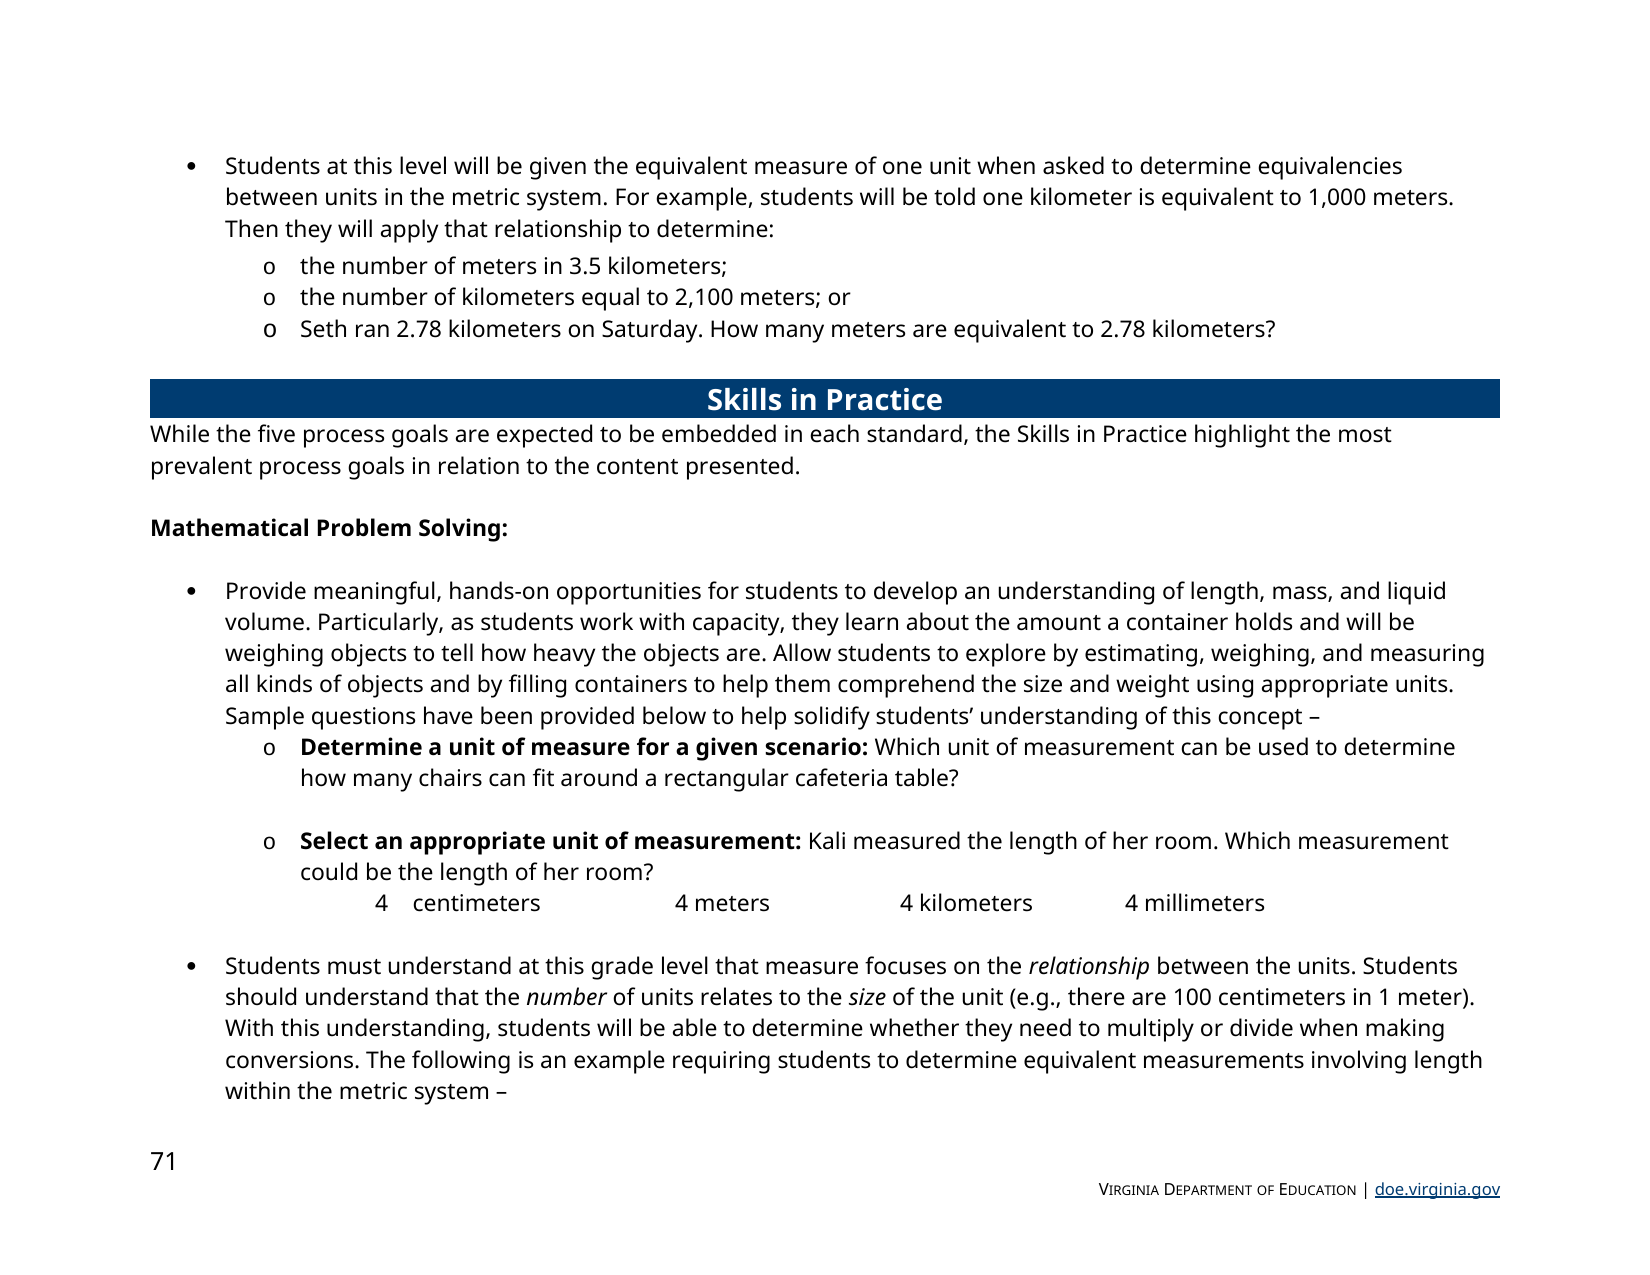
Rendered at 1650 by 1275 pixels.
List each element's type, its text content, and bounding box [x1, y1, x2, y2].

list the number of kilometers equal to 2,100 meters; or [262, 281, 1500, 313]
list Students must understand at this grade level that measure focuses on the relationship between the units. Students should understand that the number of units relates to the size of the unit (e.g., there are 100 centimeters in 1 meter). With this understanding, students will be able to determine whether they need to multiply or divide when making conversions. The following is an example requiring students to determine equivalent measurements involving length within the metric system – [187, 950, 1500, 1106]
subtitle Skills in Practice [150, 379, 1500, 418]
list Select an appropriate unit of measurement: Kali measured the length of her room. Which measurement could be the length of her room? [262, 825, 1500, 887]
list Seth ran 2.78 kilometers on Saturday. How many meters are equivalent to 2.78 kilometers? [262, 313, 1500, 345]
list Provide meaningful, hands-on opportunities for students to develop an understanding of length, mass, and liquid volume. Particularly, as students work with capacity, they learn about the amount a container holds and will be weighing objects to tell how heavy the objects are. Allow students to explore by estimating, weighing, and measuring all kinds of objects and by filling containers to help them comprehend the size and weight using appropriate units. Sample questions have been provided below to help solidify students’ understanding of this concept – [187, 575, 1500, 731]
text Mathematical Problem Solving: [150, 512, 1500, 543]
list the number of meters in 3.5 kilometers; [262, 250, 1500, 281]
list Students at this level will be given the equivalent measure of one unit when asked to determine equivalencies between units in the metric system. For example, students will be told one kilometer is equivalent to 1,000 meters. Then they will apply that relationship to determine: [187, 150, 1500, 244]
text While the five process goals are expected to be embedded in each standard, the Skills in Practice highlight the most prevalent process goals in relation to the content presented. [150, 418, 1500, 481]
list centimeters 4 meters 4 kilometers 4 millimeters [375, 887, 1500, 919]
list Determine a unit of measure for a given scenario: Which unit of measurement can be used to determine how many chairs can fit around a rectangular cafeteria table? [262, 731, 1500, 793]
